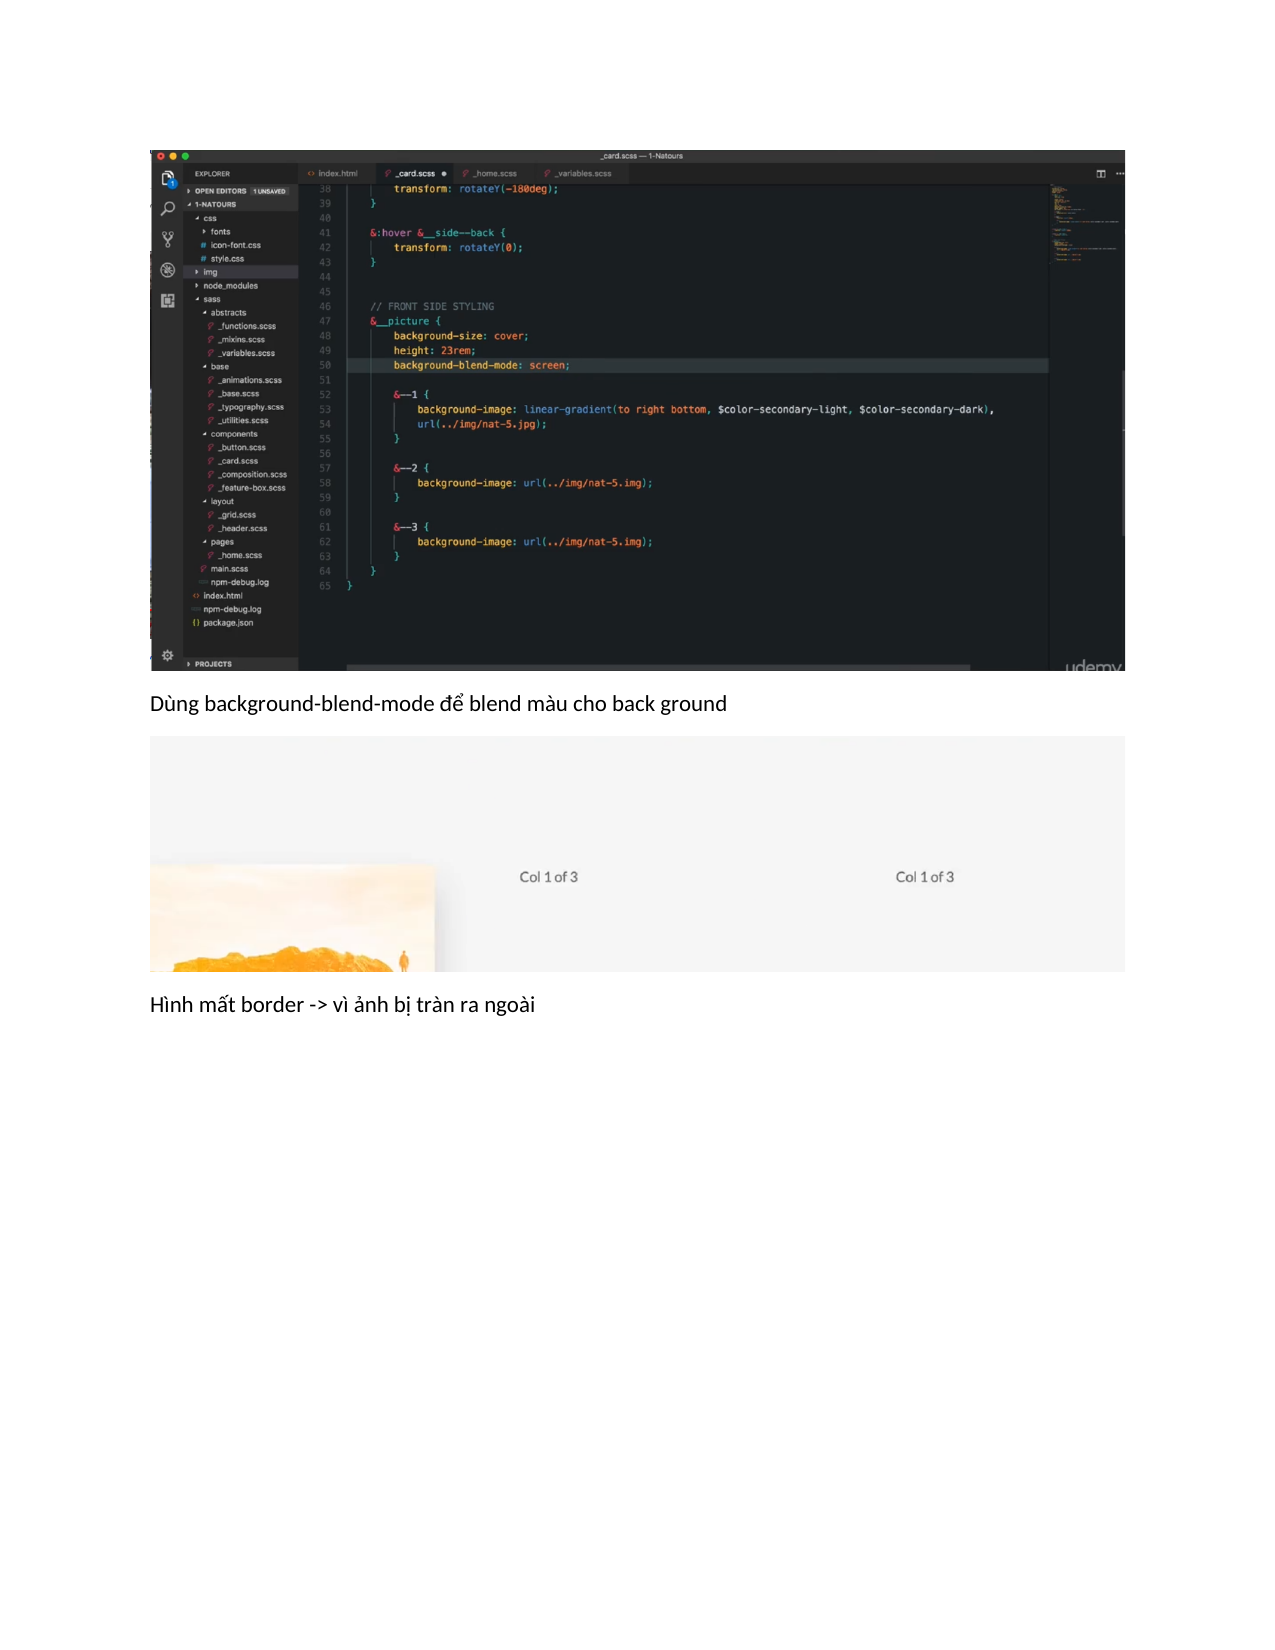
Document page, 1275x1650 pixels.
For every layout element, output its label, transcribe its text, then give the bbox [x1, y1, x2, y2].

picture [150, 150, 1125, 671]
text Hình mất border -> vì ảnh bị tràn ra ngoài [150, 990, 1125, 1018]
text Dùng background-blend-mode để blend màu cho back ground [150, 689, 1125, 717]
picture [150, 736, 1125, 972]
